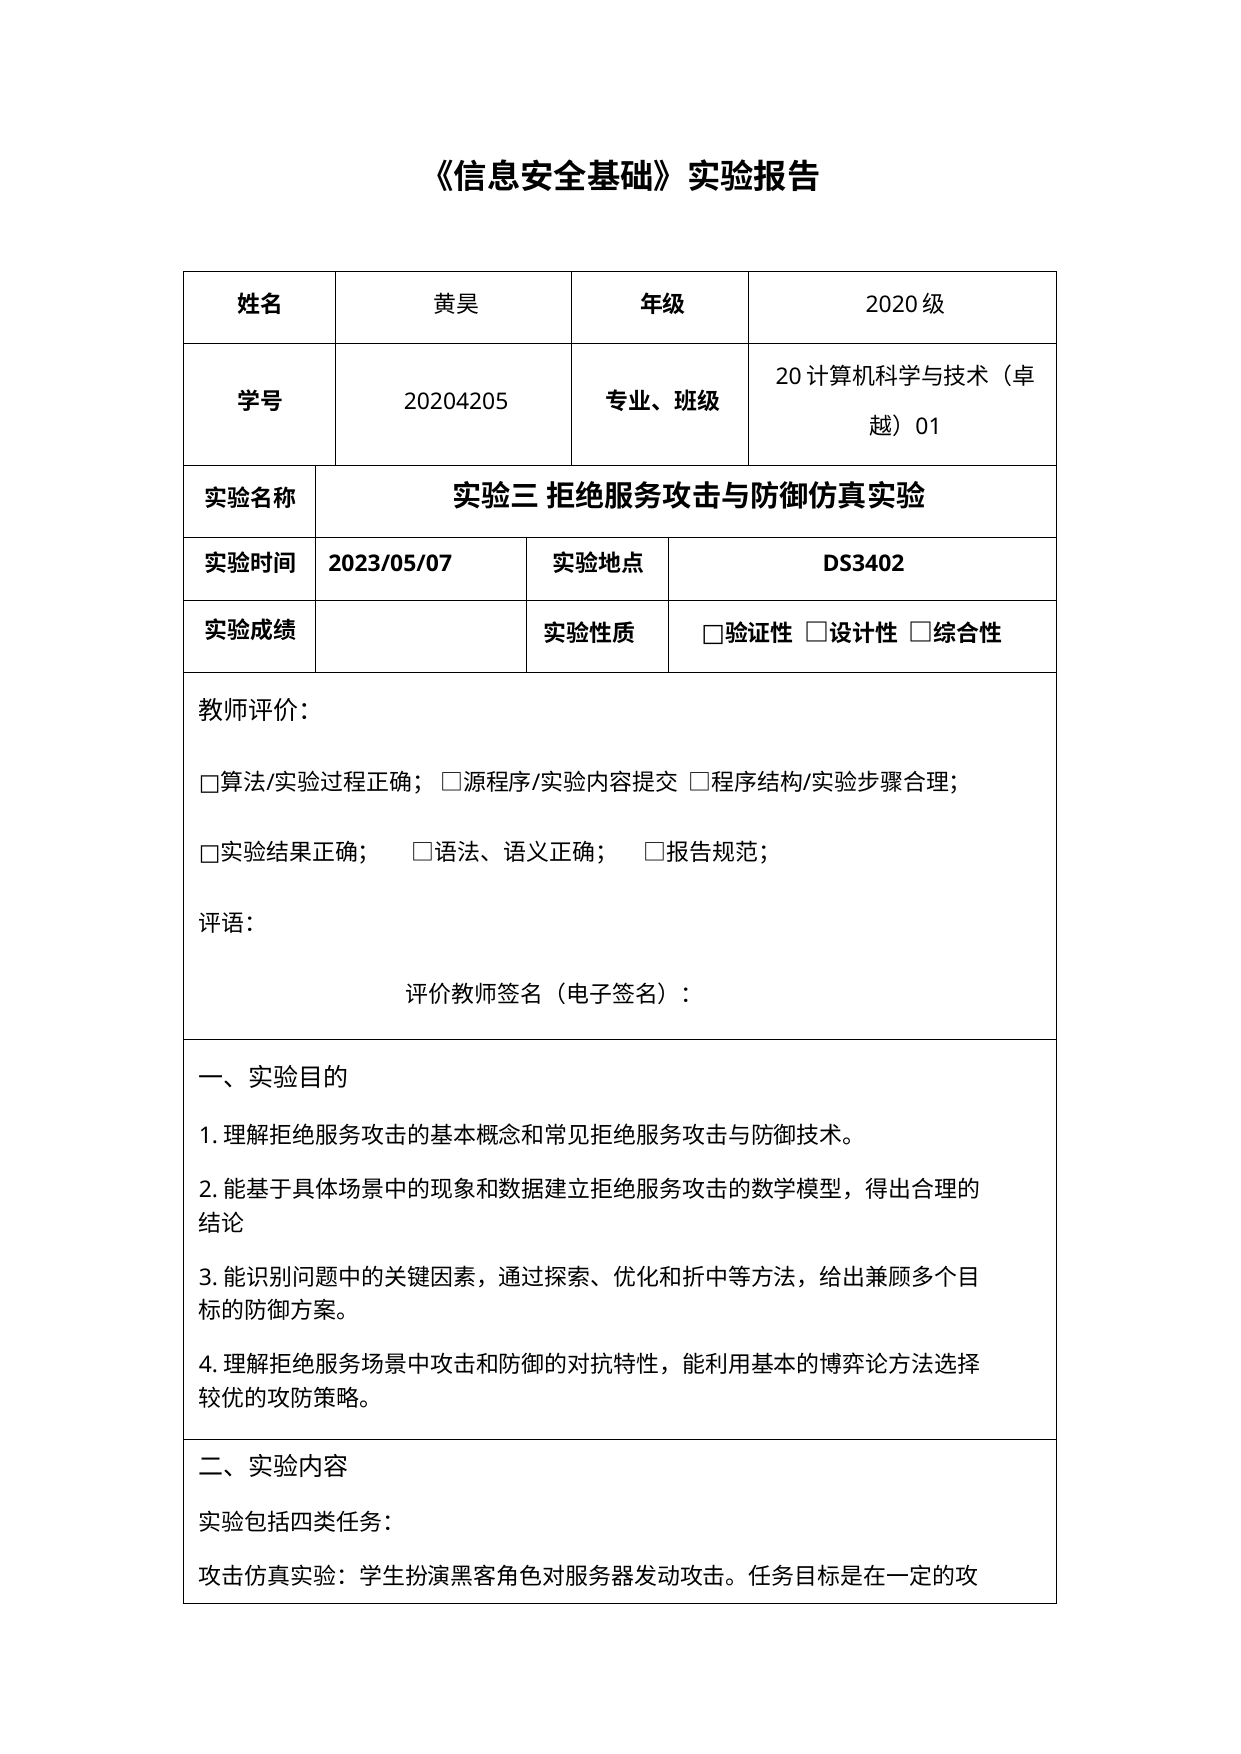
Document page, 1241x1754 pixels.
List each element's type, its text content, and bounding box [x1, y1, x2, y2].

table_cell □验证性 □设计性 □综合性 [669, 601, 1056, 672]
table_cell 2023/05/07 [316, 538, 526, 600]
table_header 黄昊 [336, 272, 571, 343]
text 《信息安全基础》实验报告 [187, 150, 1053, 198]
table_header 年级 [572, 272, 748, 343]
table_cell 专业、班级 [572, 344, 748, 465]
table_cell 实验地点 [527, 538, 668, 600]
table_cell [316, 601, 526, 672]
table_cell 实验时间 [184, 538, 315, 600]
table_cell 教师评价： □算法/实验过程正确； □源程序/实验内容提交 □程序结构/实验步骤合理； □实验结果正确； □语法、语义正确； □报告规范； 评语： 评价教师签名（电子签名）： [184, 673, 1056, 1039]
table_header 2020级 [749, 272, 1056, 343]
table_cell 一、实验目的 1. 理解拒绝服务攻击的基本概念和常见拒绝服务攻击与防御技术。 2. 能基于具体场景中的现象和数据建立拒绝服务攻击的数学模型，得出合理的结论 3. 能识别问题中的关键因素，通过探索、优化和折中等方法，给出兼顾多个目标的防御方案。 4. 理解拒绝服务场景中攻击和防御的对抗特性，能利用基本的博弈论方法选择较优的攻防策略。 [184, 1040, 1056, 1439]
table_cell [184, 1440, 1056, 1603]
table_cell 20计算机科学与技术（卓越）01 [749, 344, 1056, 465]
table_cell 实验性质 [527, 601, 668, 672]
table_header 姓名 [184, 272, 335, 343]
table_cell 实验成绩 [184, 601, 315, 672]
table_cell 实验三 拒绝服务攻击与防御仿真实验 [316, 466, 1056, 537]
table_cell DS3402 [669, 538, 1056, 600]
table_cell 实验名称 [184, 466, 315, 537]
table_cell 学号 [184, 344, 335, 465]
table_cell 20204205 [336, 344, 571, 465]
